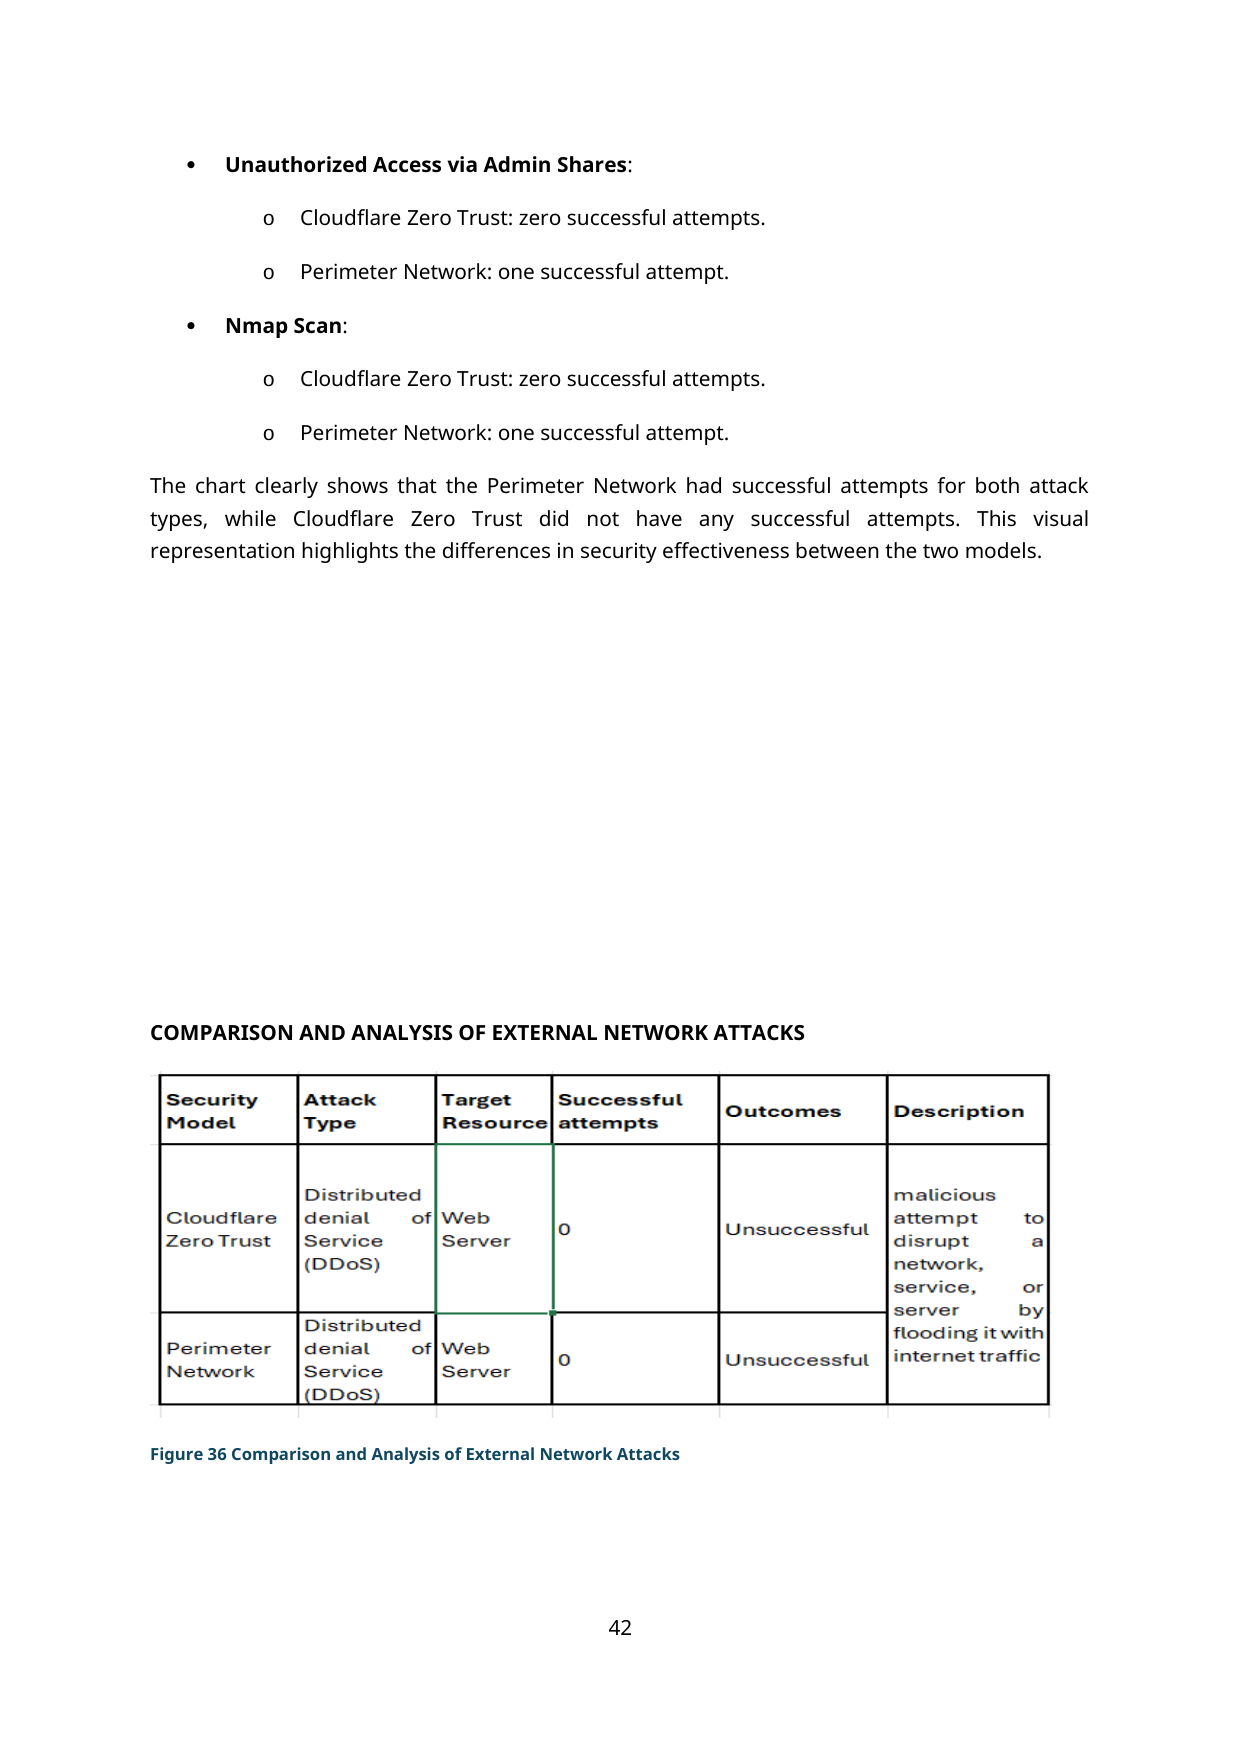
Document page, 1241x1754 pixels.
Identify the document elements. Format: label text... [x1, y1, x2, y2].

list Cloudflare Zero Trust: zero successful attempts. [262, 364, 1090, 393]
text COMPARISON AND ANALYSIS OF EXTERNAL NETWORK ATTACKS [150, 1018, 1090, 1046]
picture [150, 1071, 1053, 1418]
list Unauthorized Access via Admin Shares: [187, 150, 1090, 178]
text The chart clearly shows that the Perimeter Network had successful attempts for both attack types, while Cloudflare Zero Trust did not have any successful attempts. This visual representation highlights the differences in security effectiveness between the two models. [150, 471, 1090, 565]
list Perimeter Network: one successful attempt. [262, 257, 1090, 286]
list Perimeter Network: one successful attempt. [262, 418, 1090, 446]
list Cloudflare Zero Trust: zero successful attempts. [262, 203, 1090, 232]
list Nmap Scan: [187, 311, 1090, 339]
